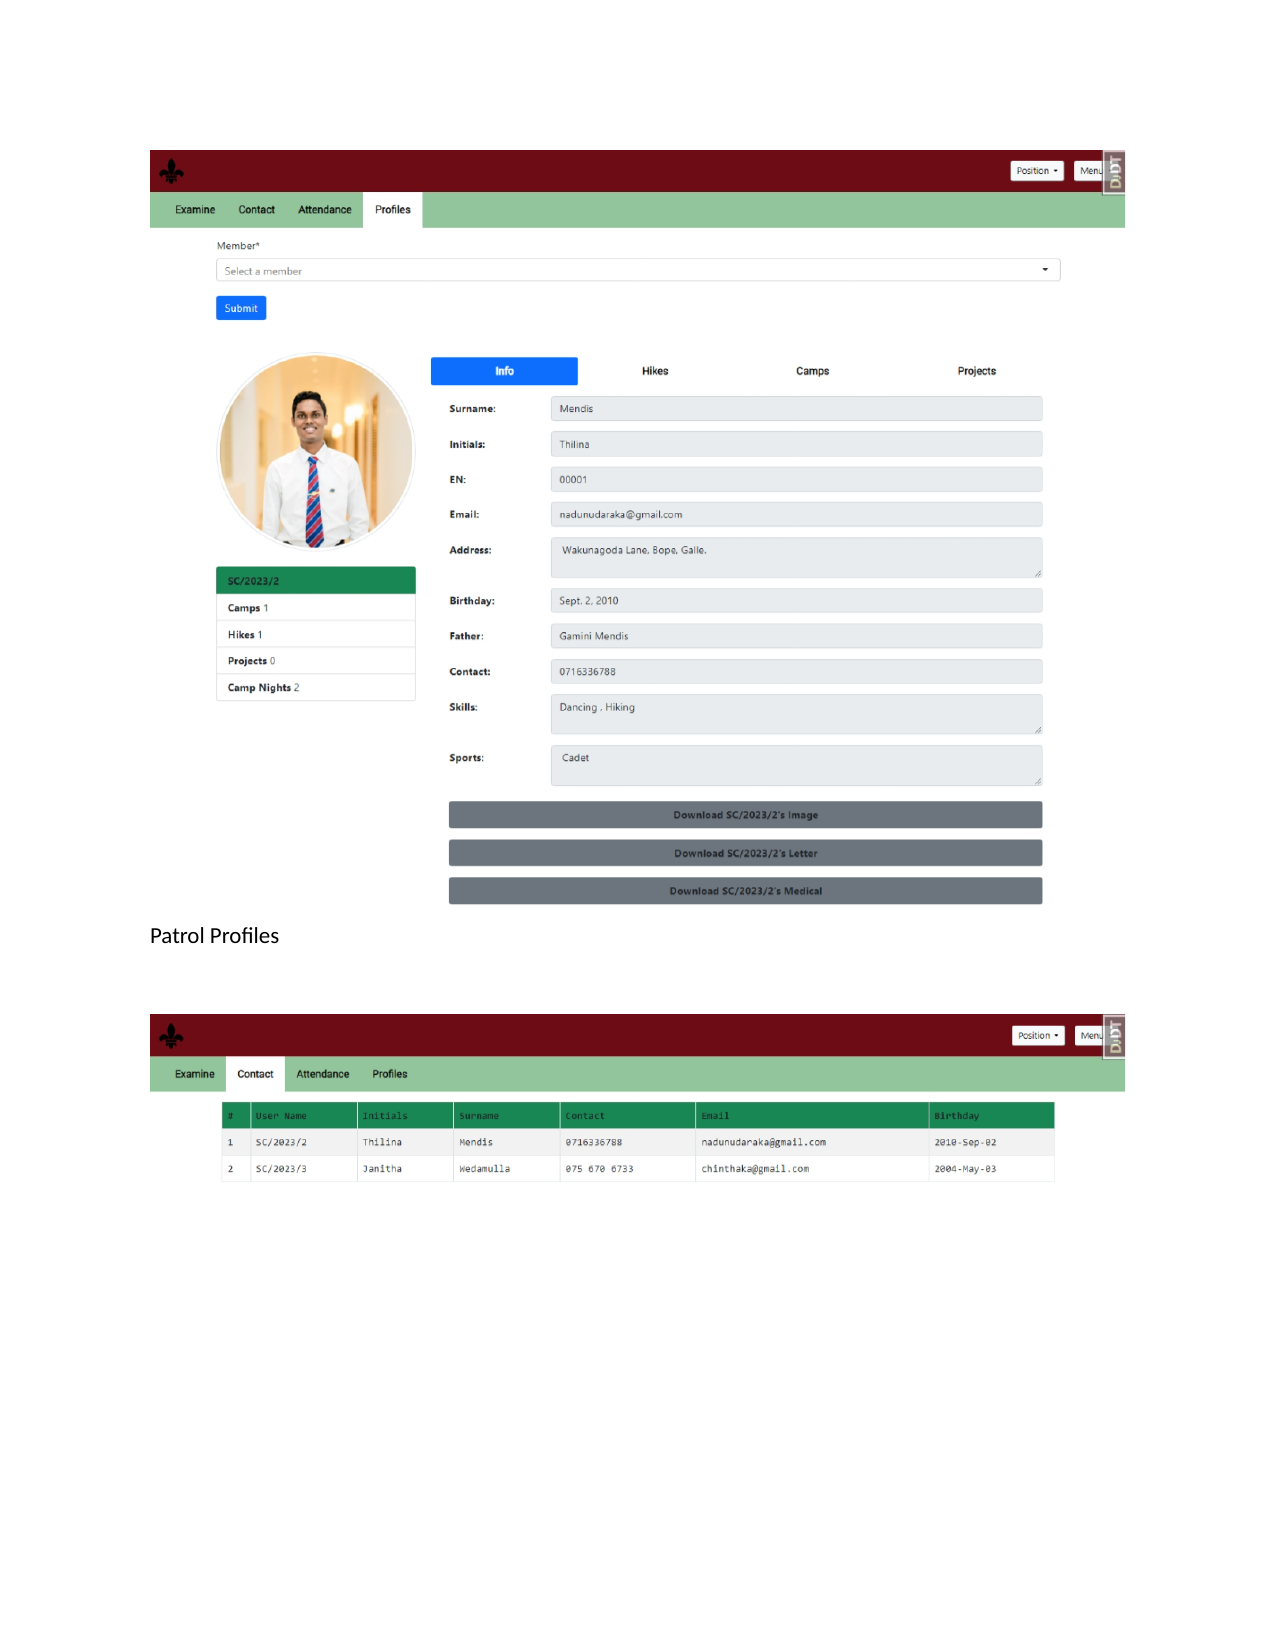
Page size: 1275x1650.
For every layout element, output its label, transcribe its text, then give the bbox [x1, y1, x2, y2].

picture [150, 150, 1125, 919]
text Patrol Profiles [150, 919, 1125, 949]
picture [150, 1014, 1125, 1491]
